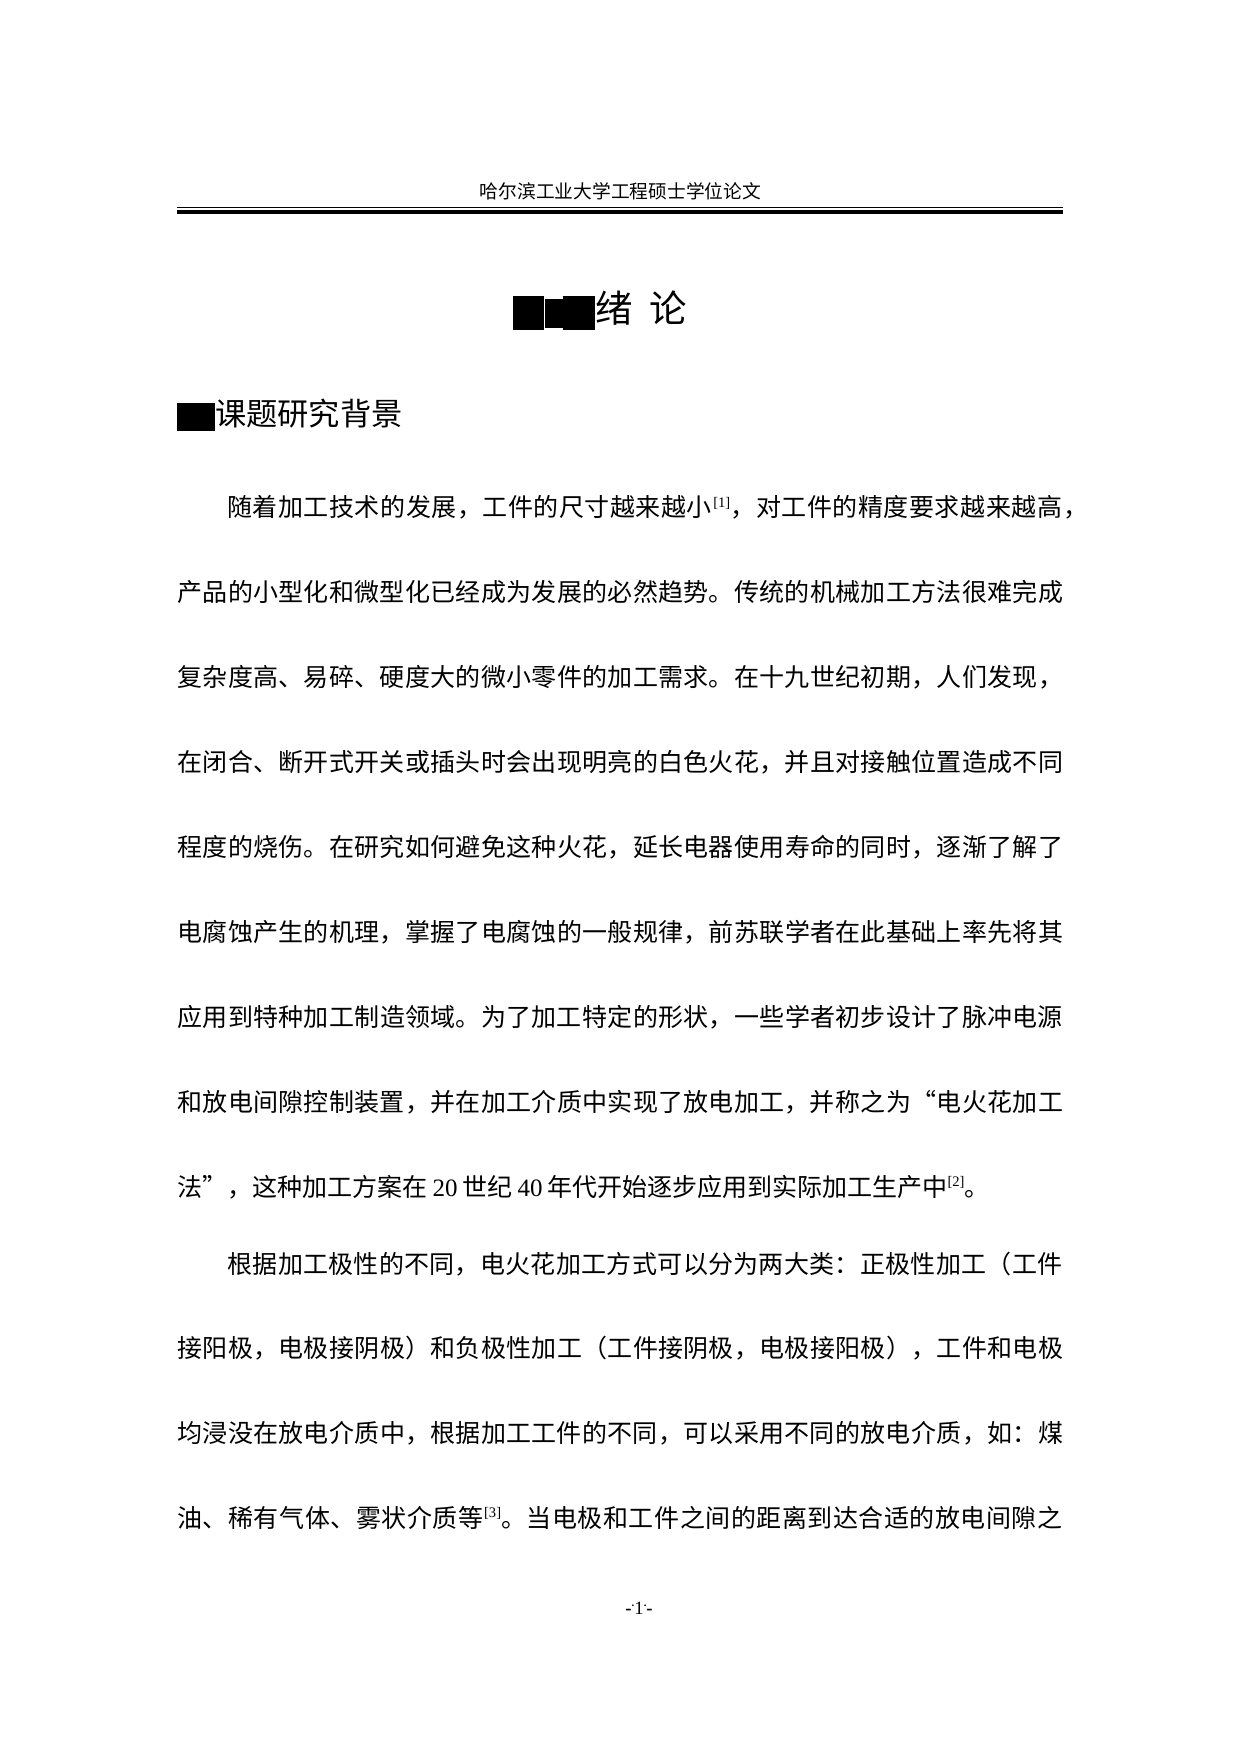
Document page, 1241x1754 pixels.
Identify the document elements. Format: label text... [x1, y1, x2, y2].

subtitle 绪 论 [177, 272, 1063, 340]
subtitle 课题研究背景 [177, 378, 1063, 446]
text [177, 1228, 1063, 1551]
text 随着加工技术的发展，工件的尺寸越来越小[1]，对工件的精度要求越来越高，产品的小型化和微型化已经成为发展的必然趋势。传统的机械加工方法很难完成复杂度高、易碎、硬度大的微小零件的加工需求。在十九世纪初期，人们发现，在闭合、断开式开关或插头时会出现明亮的白色火花，并且对接触位置造成不同程度的烧伤。在研究如何避免这种火花，延长电器使用寿命的同时，逐渐了解了电腐蚀产生的机理，掌握了电腐蚀的一般规律，前苏联学者在此基础上率先将其应用到特种加工制造领域。为了加工特定的形状，一些学者初步设计了脉冲电源和放电间隙控制装置，并在加工介质中实现了放电加工，并称之为“电火花加工法”，这种加工方案在20世纪40年代开始逐步应用到实际加工生产中[2]。 [177, 472, 1063, 1219]
